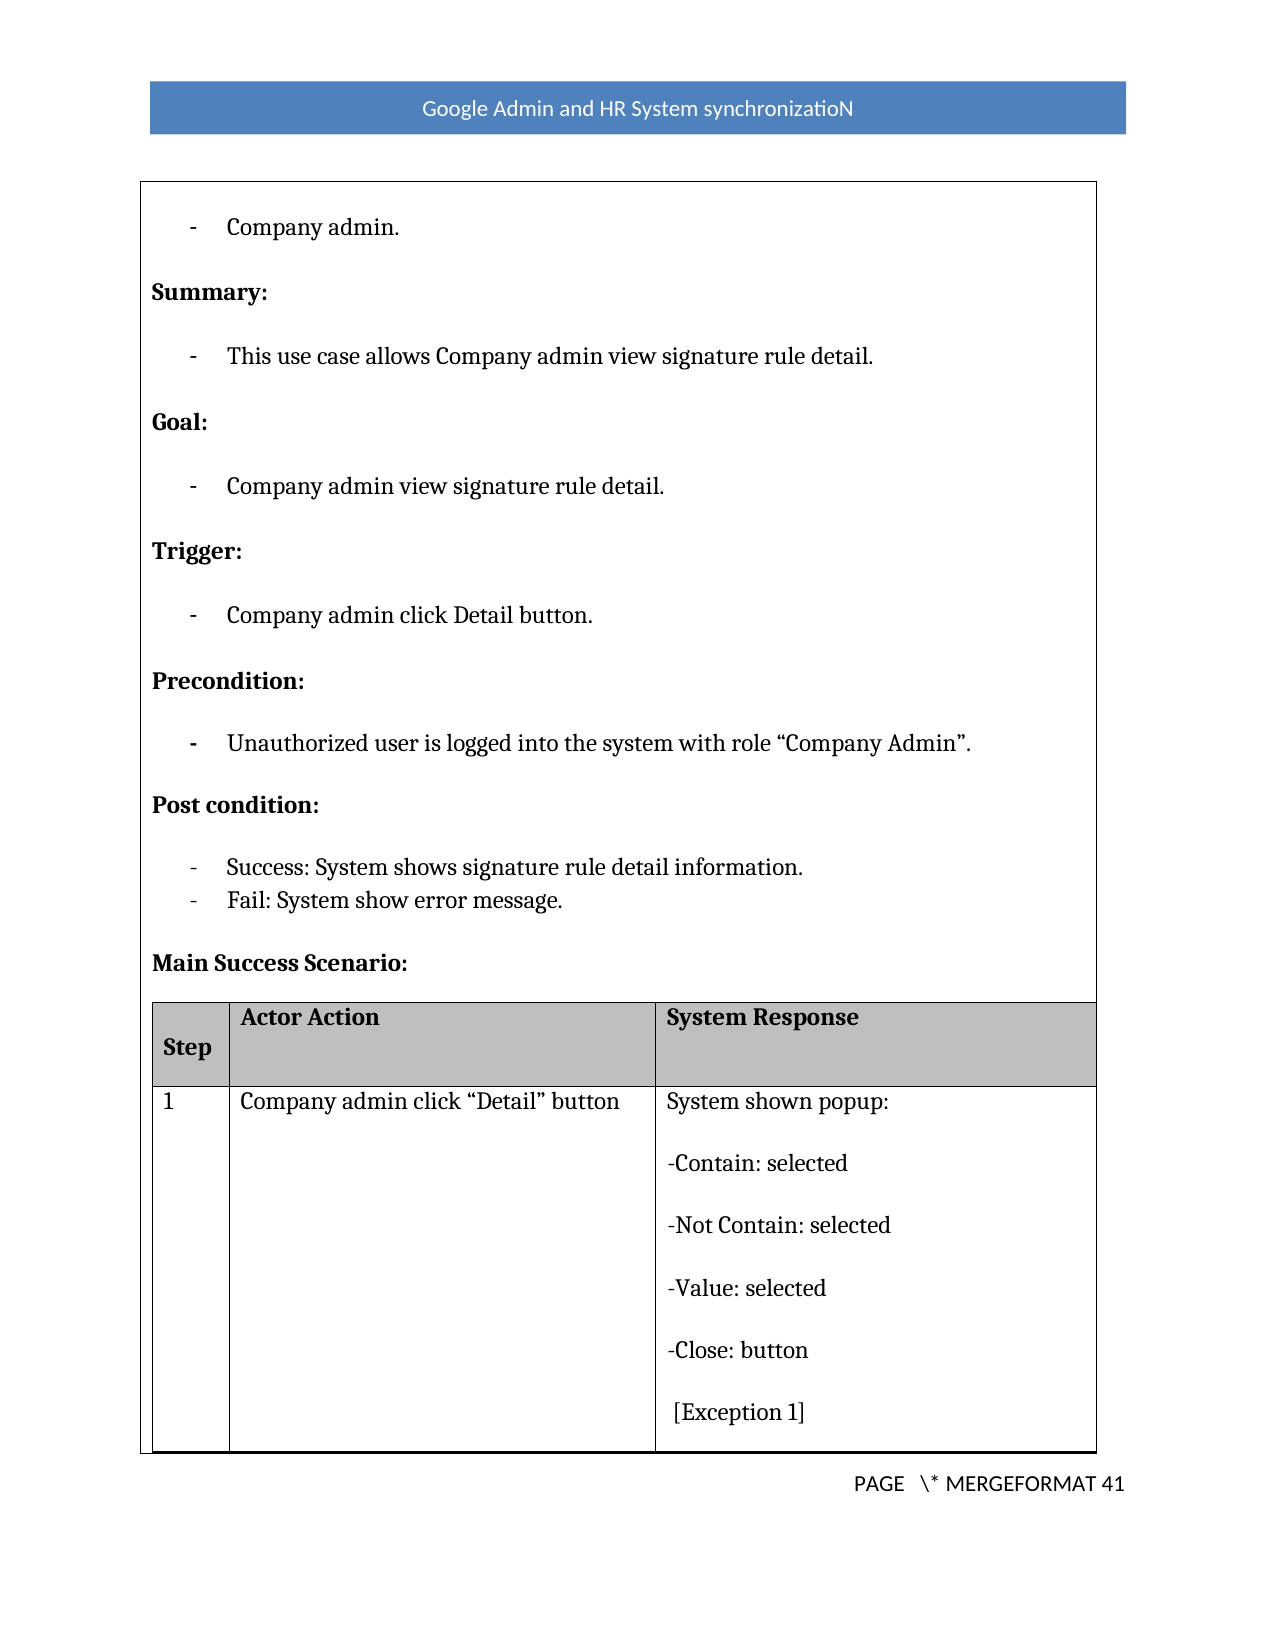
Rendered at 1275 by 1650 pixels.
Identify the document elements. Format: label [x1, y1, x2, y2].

table_cell [141, 182, 1096, 1452]
